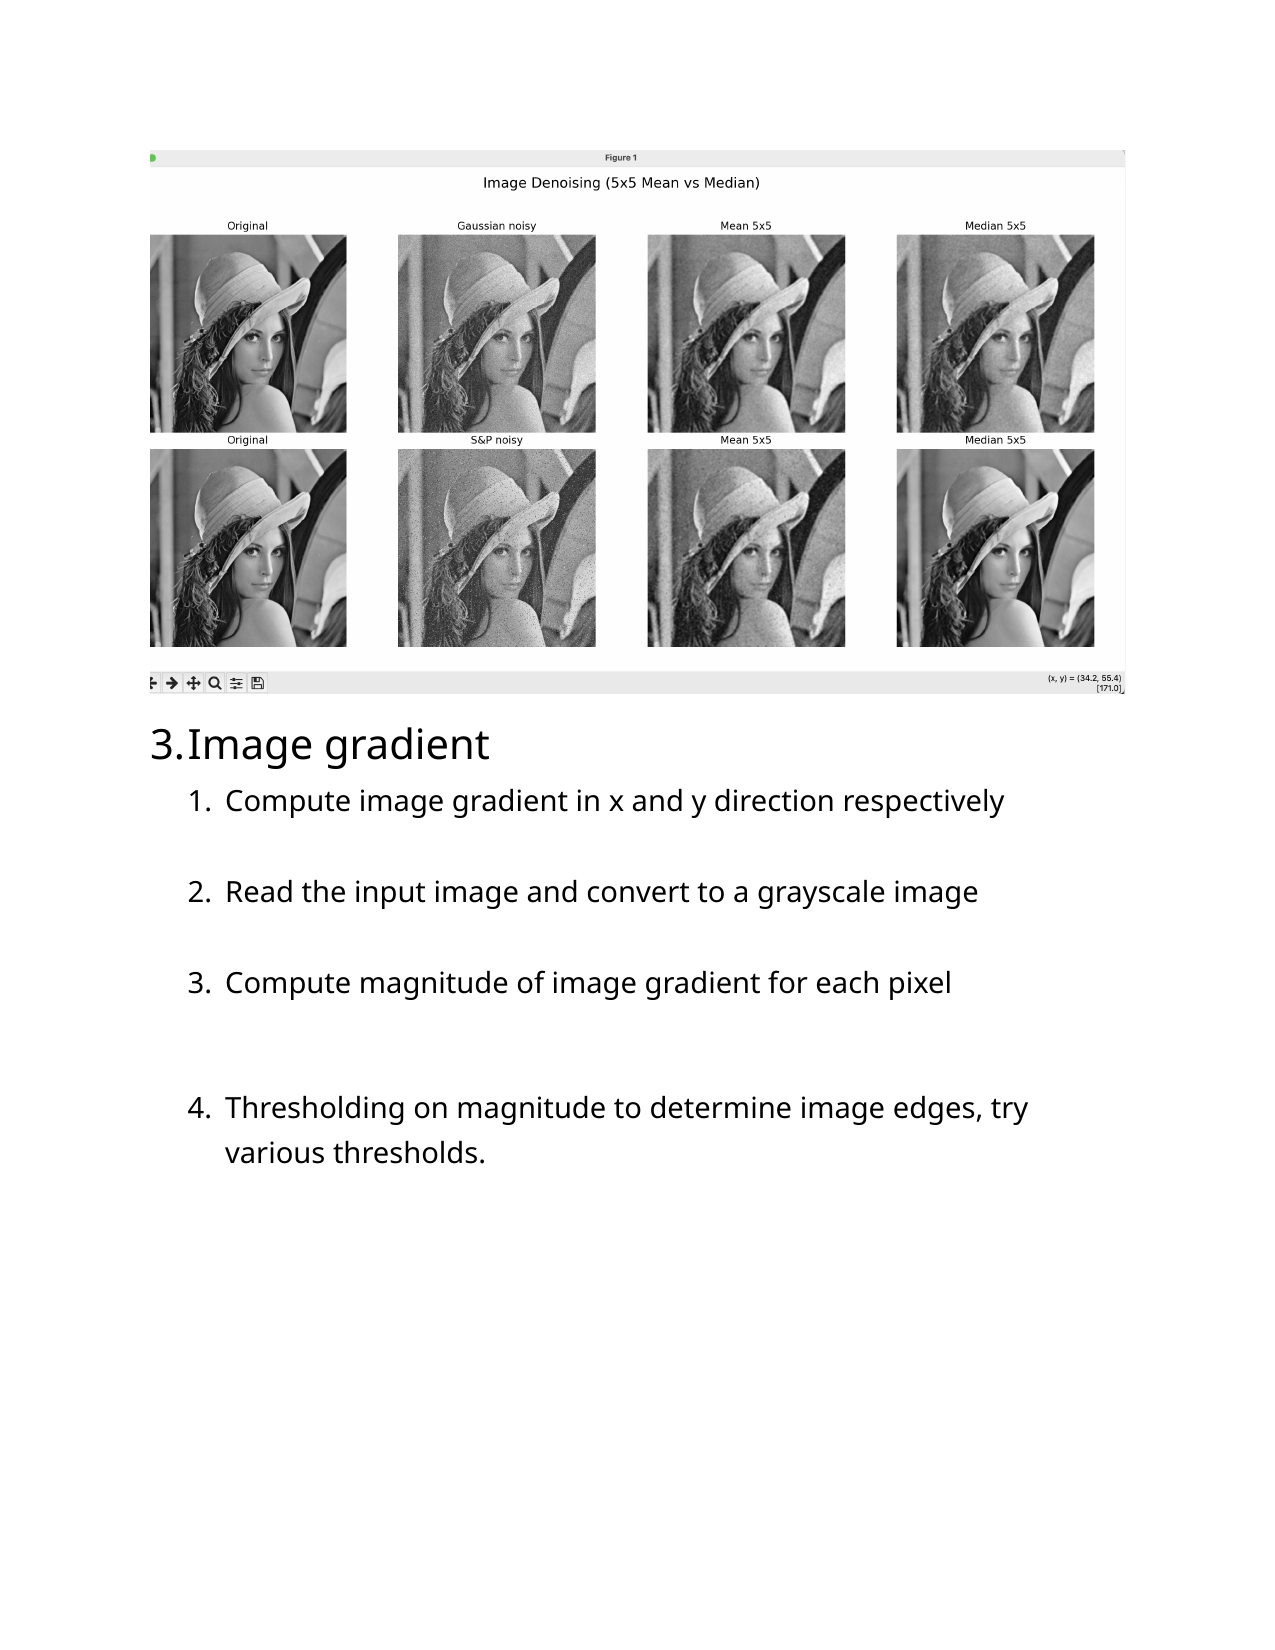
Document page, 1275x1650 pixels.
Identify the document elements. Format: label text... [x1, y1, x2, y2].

picture [150, 150, 1125, 694]
list Read the input image and convert to a grayscale image [187, 871, 1125, 911]
list Compute magnitude of image gradient for each pixel [187, 963, 1125, 1002]
list Image gradient [150, 715, 1125, 772]
list Compute image gradient in x and y direction respectively [187, 780, 1125, 820]
list Thresholding on magnitude to determine image edges, try various thresholds. [187, 1087, 1125, 1172]
